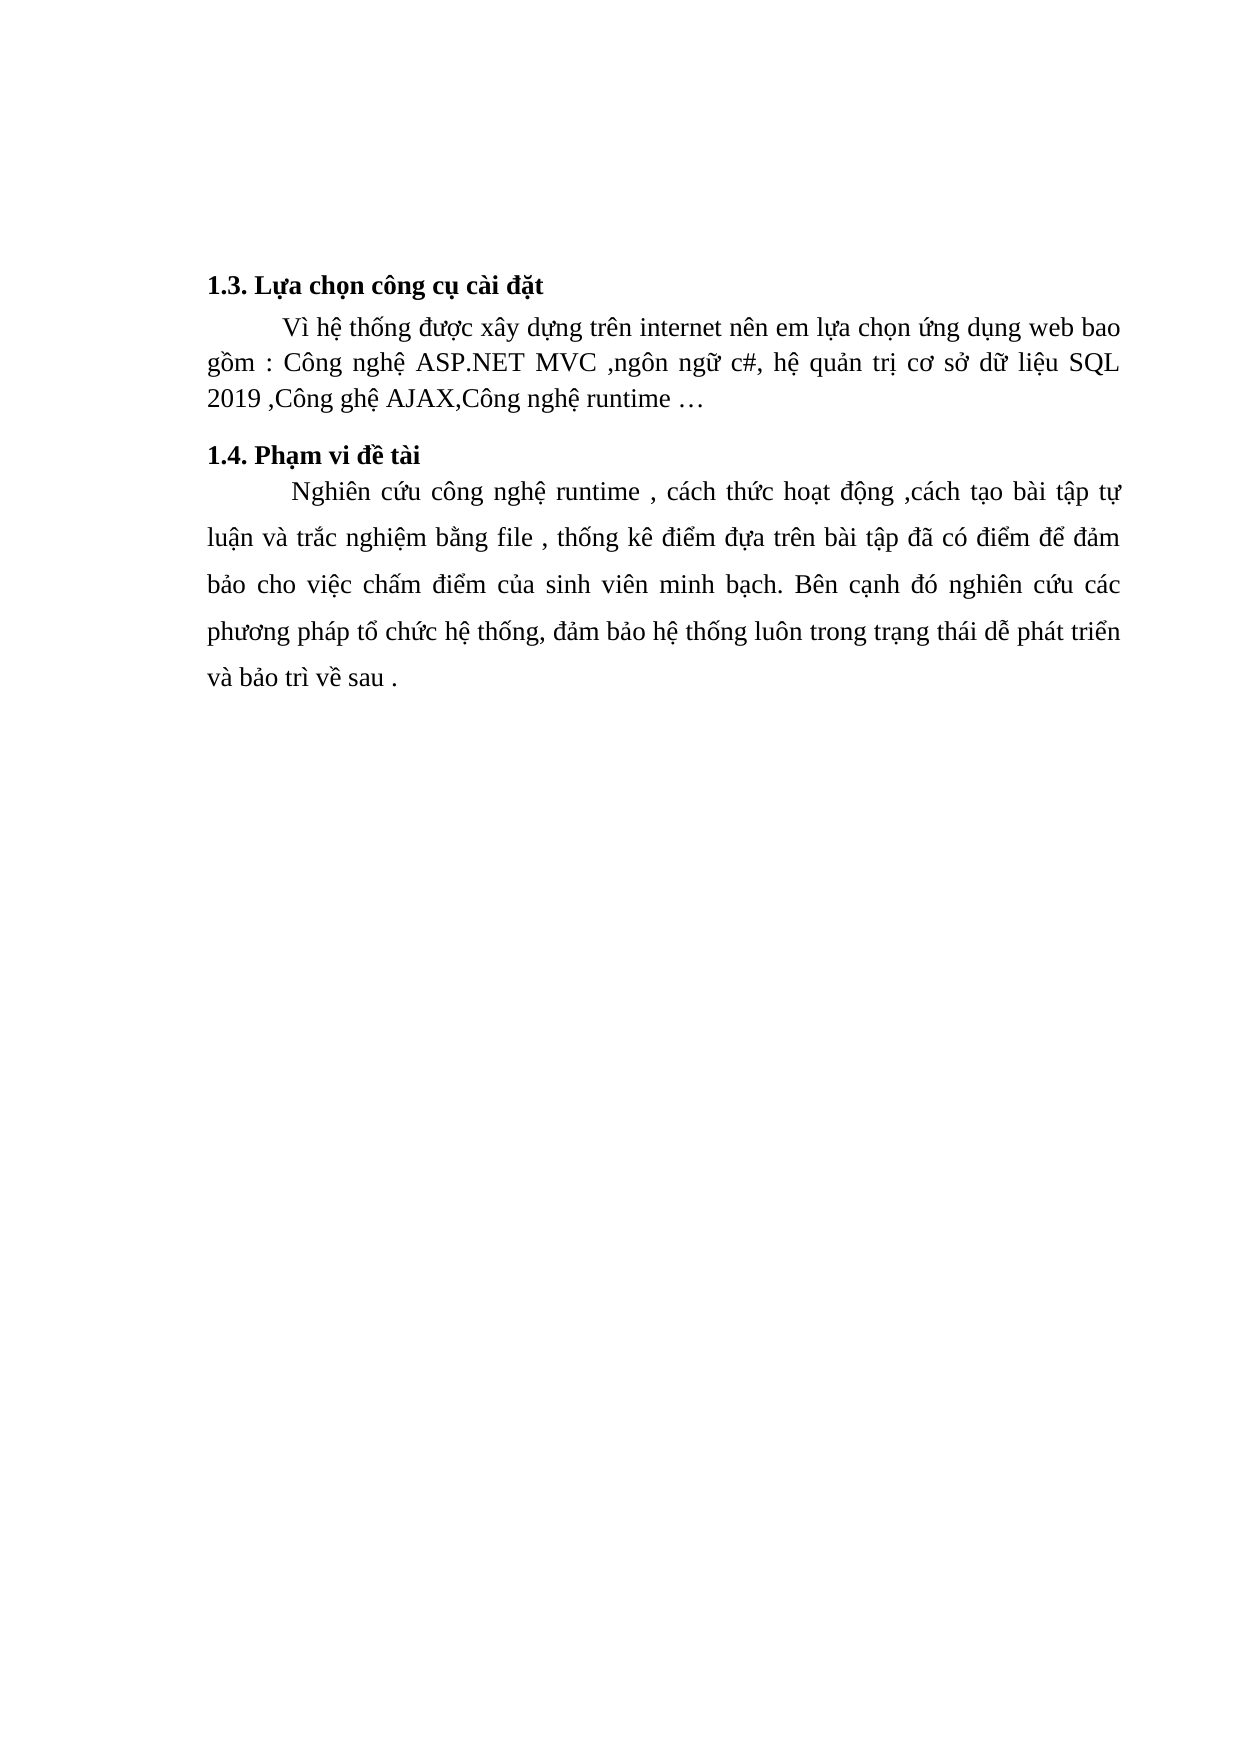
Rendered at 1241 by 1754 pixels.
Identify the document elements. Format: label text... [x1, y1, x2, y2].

text Nghiên cứu công nghệ runtime , cách thức hoạt động ,cách tạo bài tập tự luận và trắc nghiệm bằng file , thống kê điểm đựa trên bài tập đã có điểm để đảm bảo cho việc chấm điểm của sinh viên minh bạch. Bên cạnh đó nghiên cứu các phương pháp tổ chức hệ thống, đảm bảo hệ thống luôn trong trạng thái dễ phát triển và bảo trì về sau . [207, 474, 1122, 692]
text Vì hệ thống được xây dựng trên internet nên em lựa chọn ứng dụng web bao gồm : Công nghệ ASP.NET MVC ,ngôn ngữ c#, hệ quản trị cơ sở dữ liệu SQL 2019 ,Công ghệ AJAX,Công nghệ runtime … [207, 311, 1122, 413]
subtitle 1.3. Lựa chọn công cụ cài đặt [207, 269, 1122, 300]
subtitle 1.4. Phạm vi đề tài [207, 439, 1122, 470]
